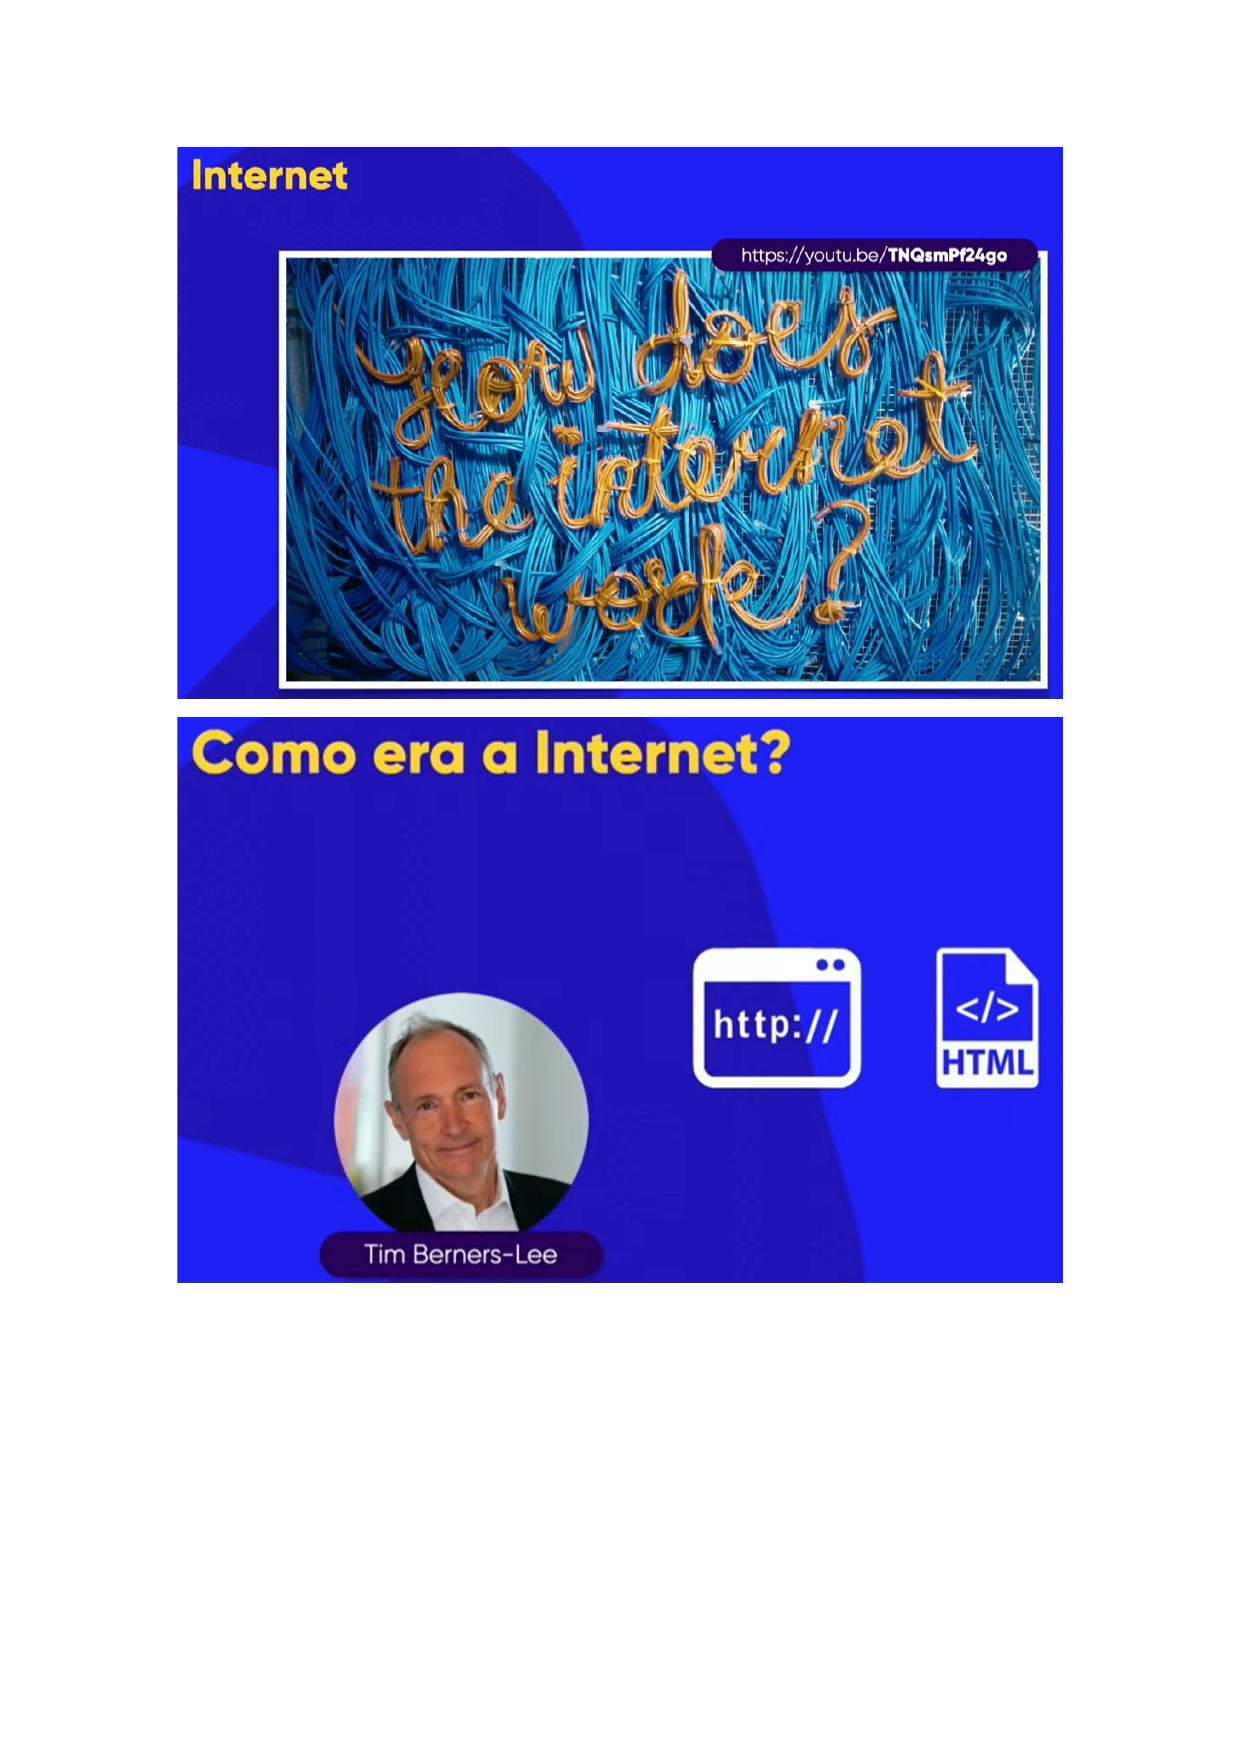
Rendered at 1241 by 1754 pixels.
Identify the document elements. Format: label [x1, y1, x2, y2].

picture [177, 147, 1063, 699]
picture [177, 717, 1063, 1283]
